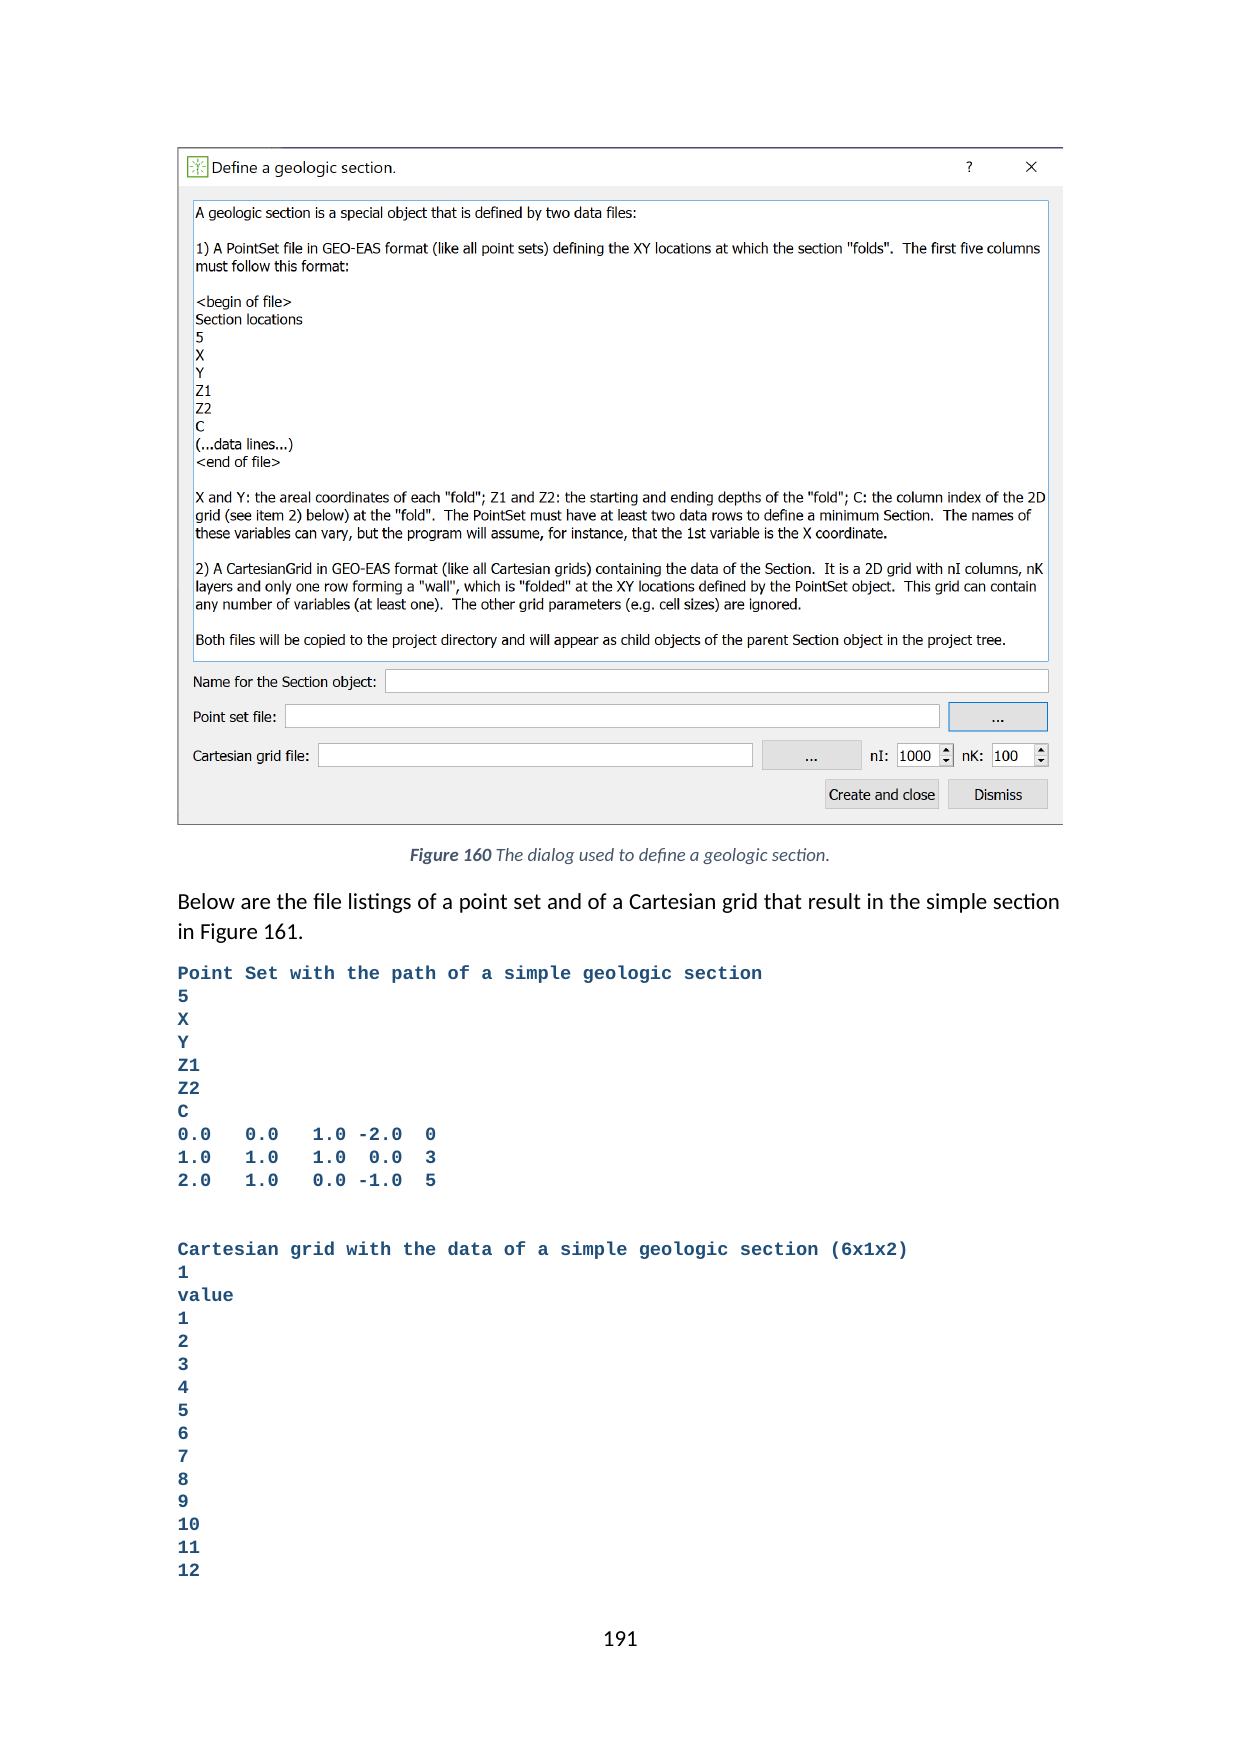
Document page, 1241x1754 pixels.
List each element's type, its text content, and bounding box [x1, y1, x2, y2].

text Y [177, 1033, 1063, 1054]
text 5 [177, 1401, 1063, 1422]
text 8 [177, 1469, 1063, 1491]
text 6 [177, 1423, 1063, 1445]
text Cartesian grid with the data of a simple geologic section (6x1x2) [177, 1240, 1063, 1261]
text Below are the file listings of a point set and of a Cartesian grid that result in the simple section in Figure 161. [177, 887, 1063, 945]
text 4 [177, 1378, 1063, 1399]
text 2.0 1.0 0.0 -1.0 5 [177, 1170, 1063, 1192]
text C [177, 1102, 1063, 1123]
text 0.0 0.0 1.0 -2.0 0 [177, 1124, 1063, 1146]
text 1.0 1.0 1.0 0.0 3 [177, 1147, 1063, 1169]
text 12 [177, 1561, 1063, 1582]
picture [177, 147, 1063, 825]
text 10 [177, 1515, 1063, 1536]
text 1 [177, 1309, 1063, 1330]
text X [177, 1010, 1063, 1031]
text Point Set with the path of a simple geologic section [177, 964, 1063, 985]
text Figure 160 The dialog used to define a geologic section. [177, 843, 1063, 866]
text Z2 [177, 1079, 1063, 1100]
text Z1 [177, 1056, 1063, 1077]
text 3 [177, 1355, 1063, 1376]
text 1 [177, 1263, 1063, 1284]
text 11 [177, 1538, 1063, 1559]
text 9 [177, 1492, 1063, 1513]
text 2 [177, 1332, 1063, 1353]
text 7 [177, 1446, 1063, 1468]
text value [177, 1286, 1063, 1307]
text 5 [177, 987, 1063, 1008]
